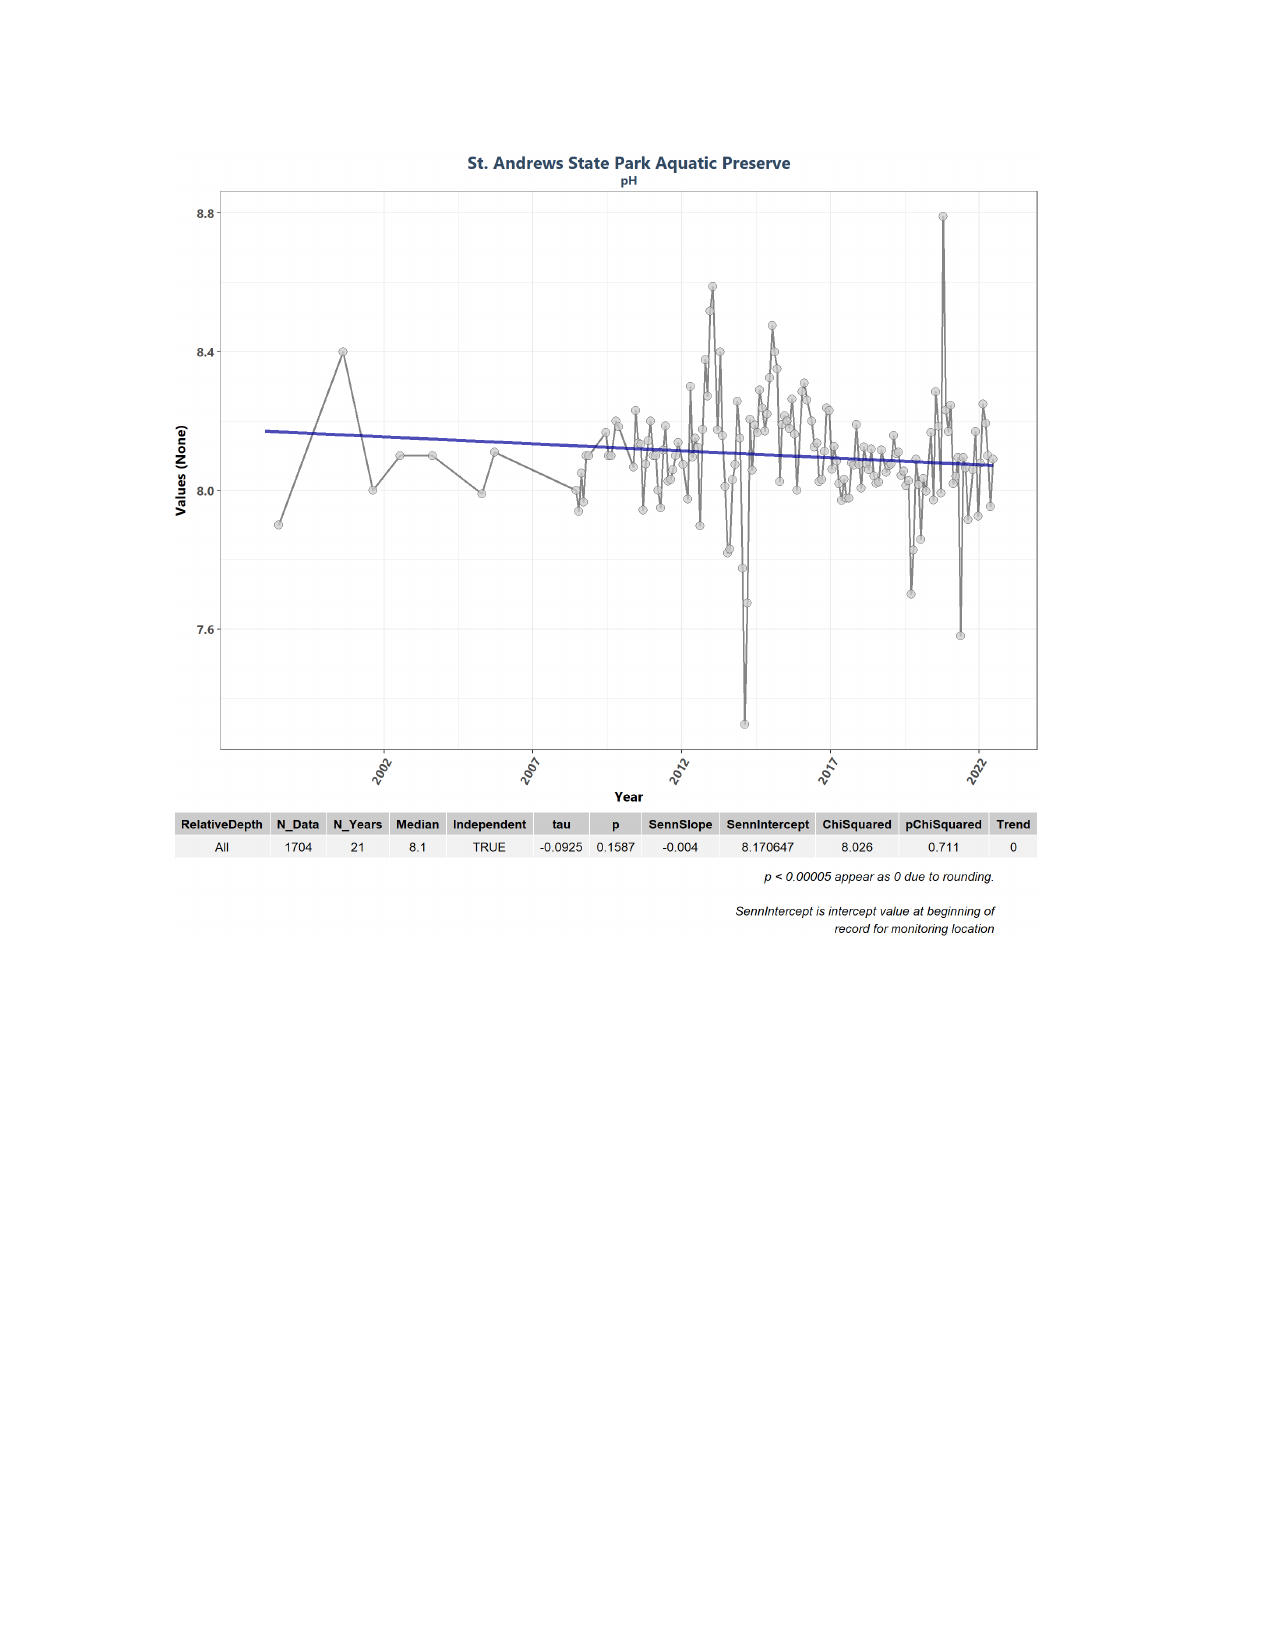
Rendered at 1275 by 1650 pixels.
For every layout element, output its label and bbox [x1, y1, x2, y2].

picture [168, 150, 1044, 938]
